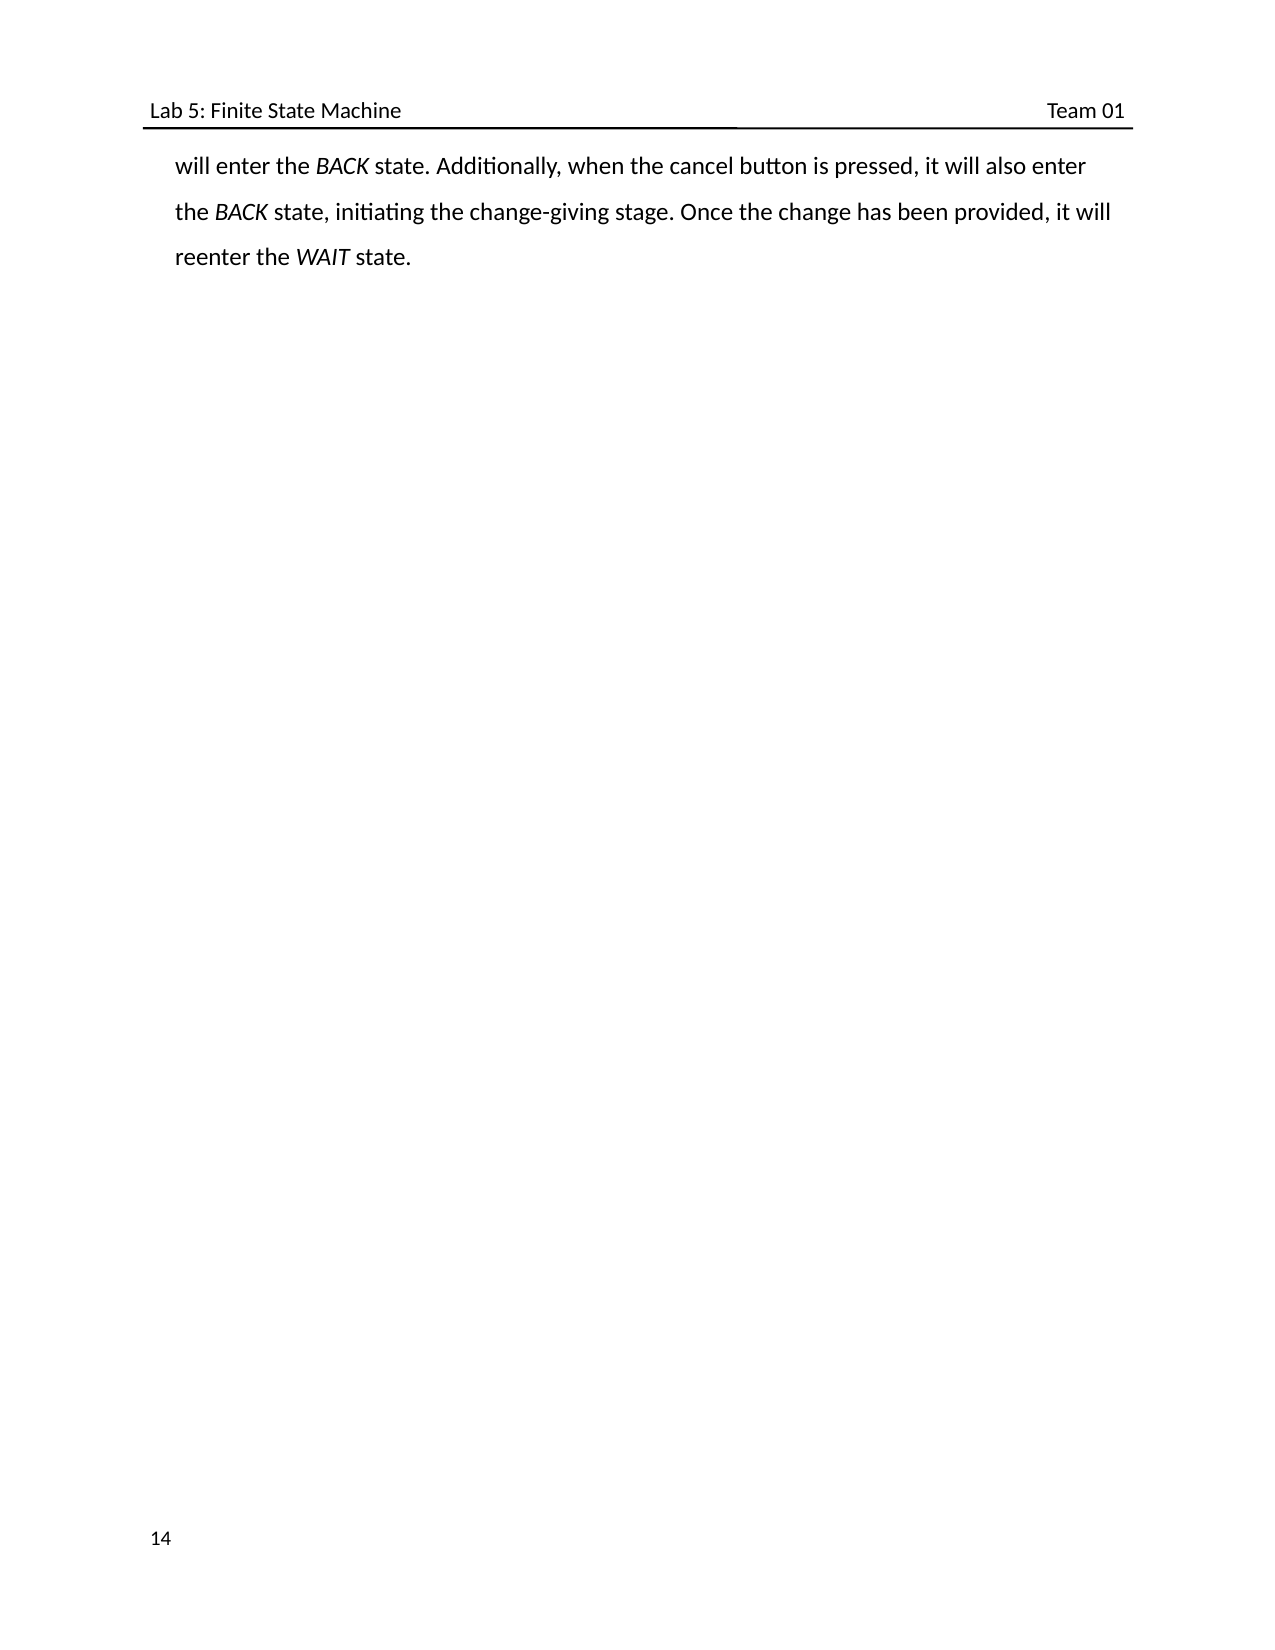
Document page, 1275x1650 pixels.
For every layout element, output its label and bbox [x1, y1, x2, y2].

text [175, 150, 1125, 272]
